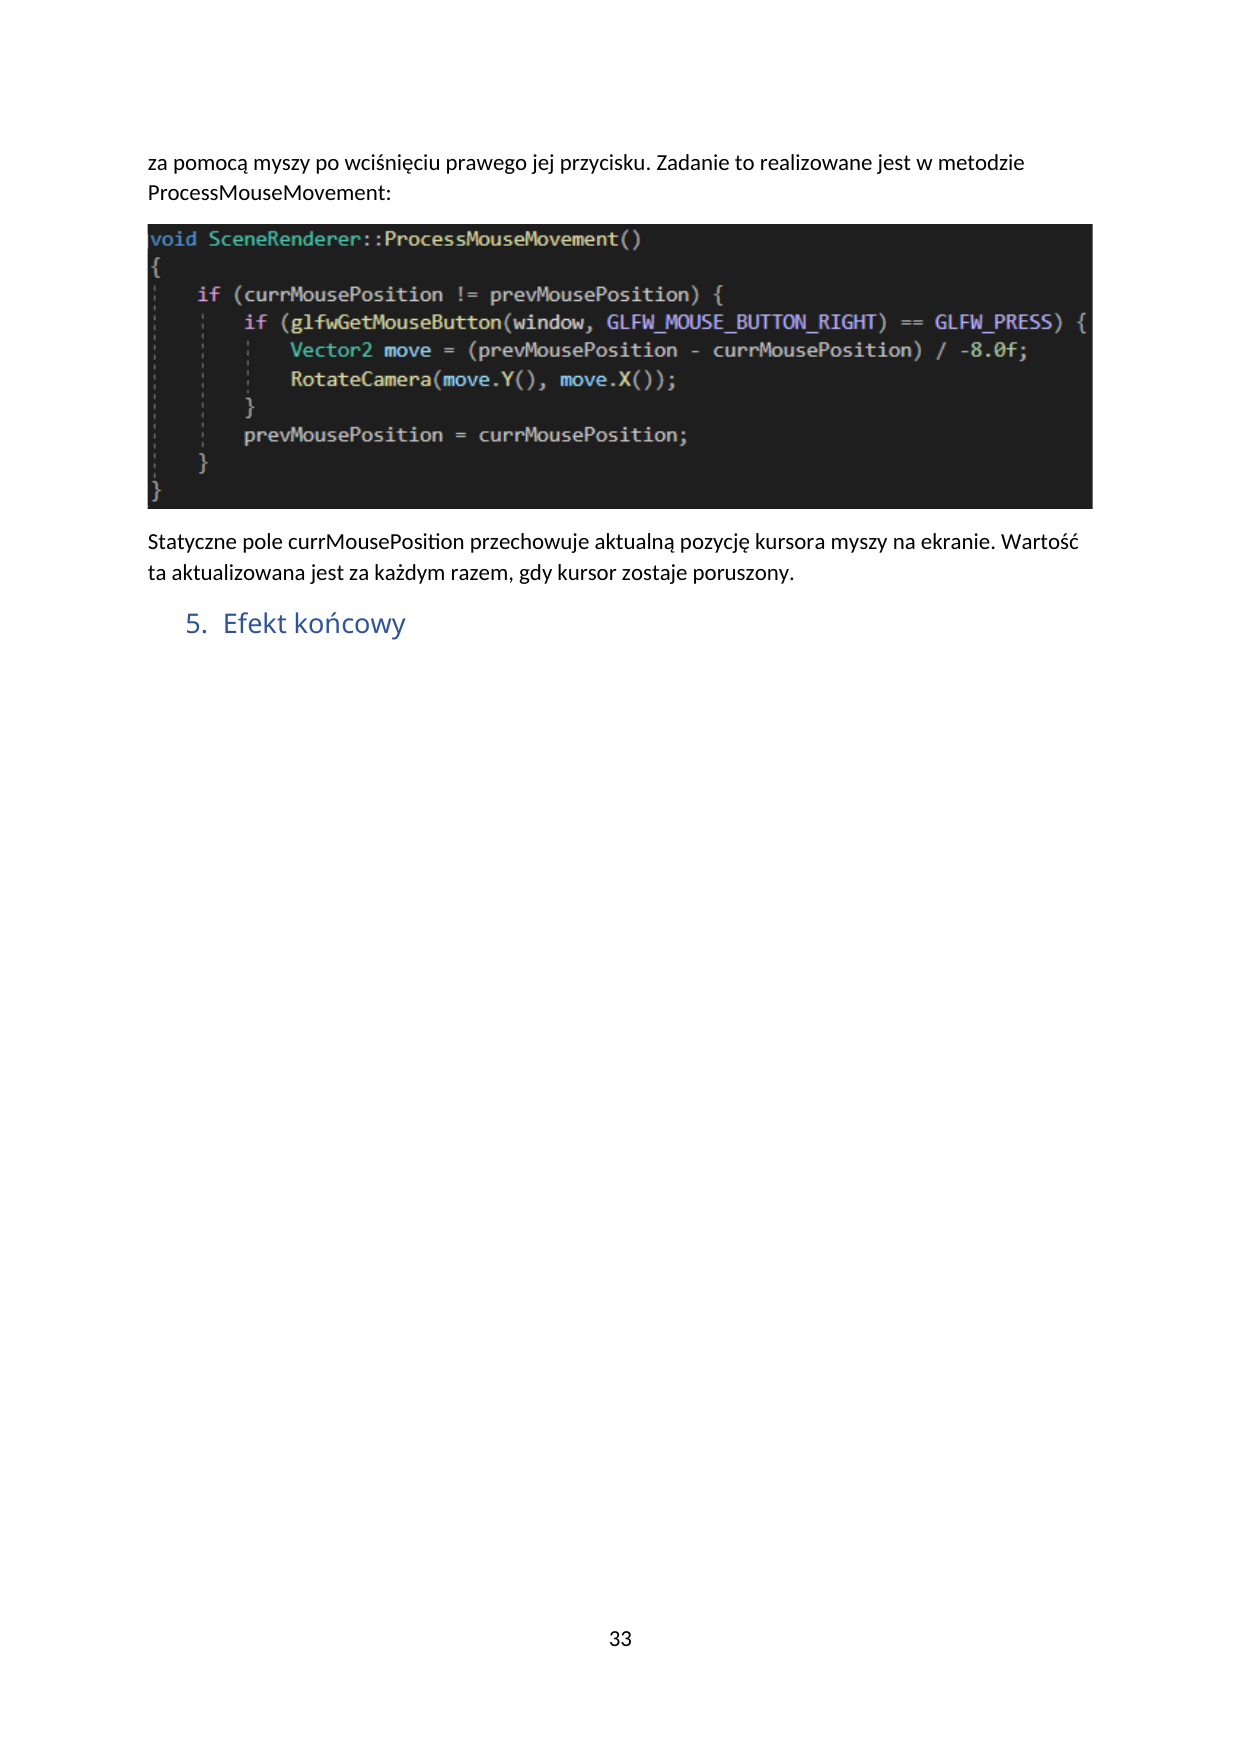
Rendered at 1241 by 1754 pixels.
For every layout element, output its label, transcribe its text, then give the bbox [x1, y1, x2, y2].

text Statyczne pole currMousePosition przechowuje aktualną pozycję kursora myszy na ekranie. Wartość ta aktualizowana jest za każdym razem, gdy kursor zostaje poruszony. [148, 527, 1093, 586]
subtitle Efekt końcowy [185, 604, 1093, 641]
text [148, 148, 1093, 206]
picture [147, 224, 1093, 509]
